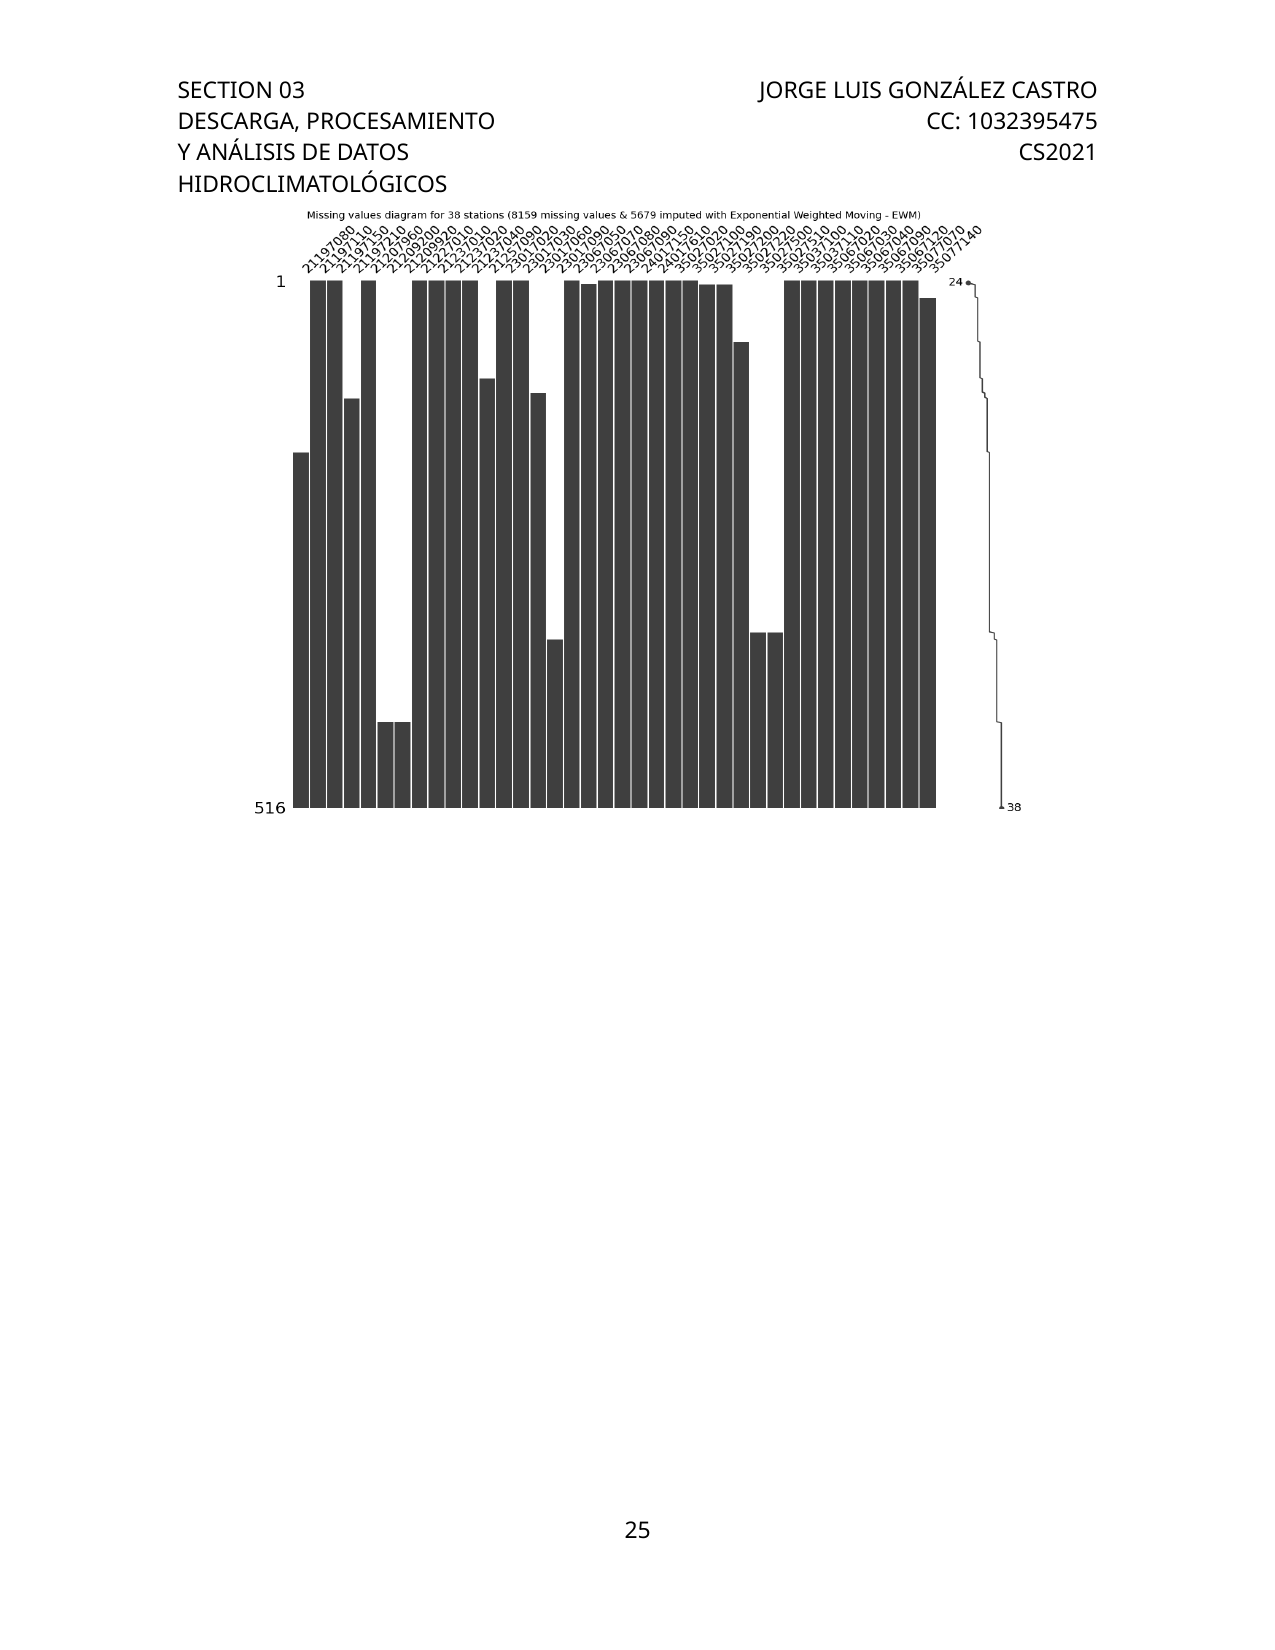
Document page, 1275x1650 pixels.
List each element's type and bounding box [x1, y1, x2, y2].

picture [177, 198, 1098, 815]
